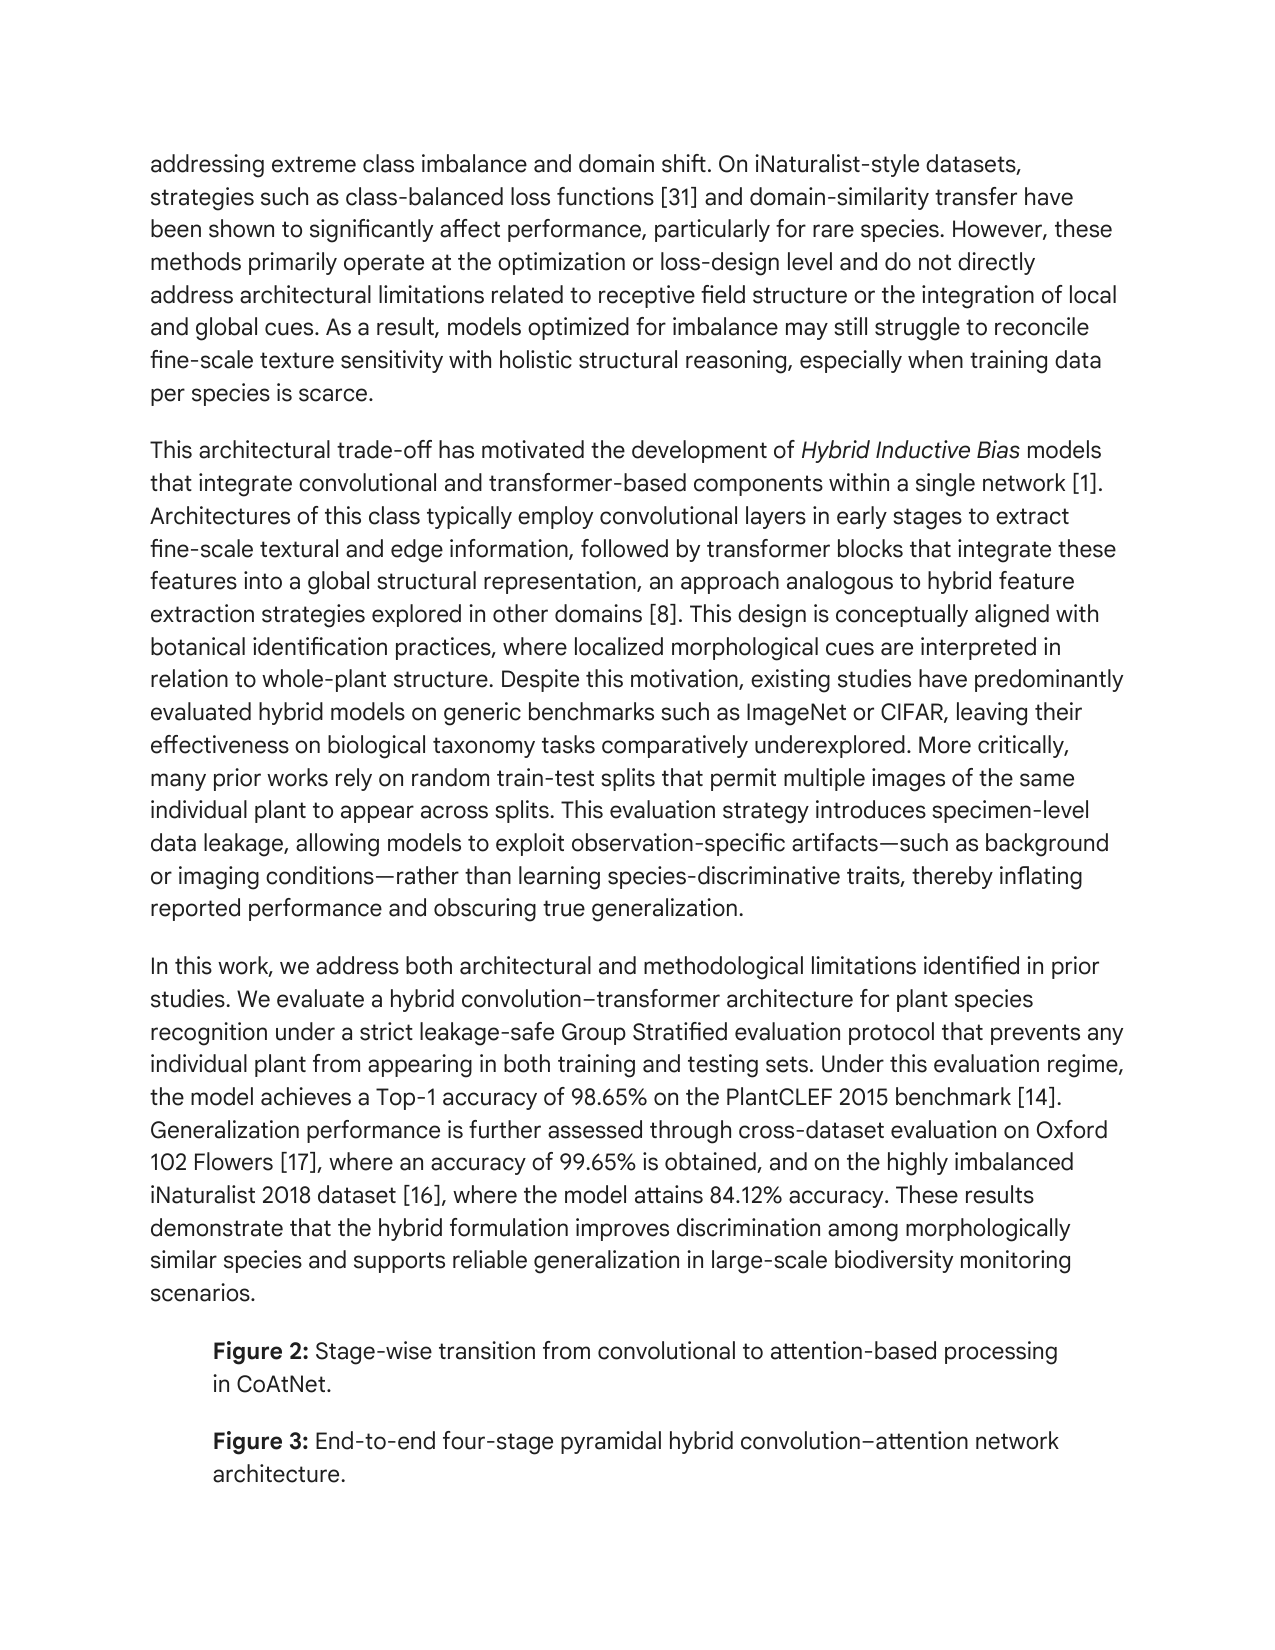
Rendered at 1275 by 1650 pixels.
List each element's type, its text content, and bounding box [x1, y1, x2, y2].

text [150, 150, 1125, 408]
text In this work, we address both architectural and methodological limitations identified in prior studies. We evaluate a hybrid convolution–transformer architecture for plant species recognition under a strict leakage-safe Group Stratified evaluation protocol that prevents any individual plant from appearing in both training and testing sets. Under this evaluation regime, the model achieves a Top-1 accuracy of 98.65% on the PlantCLEF 2015 benchmark [14]. Generalization performance is further assessed through cross-dataset evaluation on Oxford 102 Flowers [17], where an accuracy of 99.65% is obtained, and on the highly imbalanced iNaturalist 2018 dataset [16], where the model attains 84.12% accuracy. These results demonstrate that the hybrid formulation improves discrimination among morphologically similar species and supports reliable generalization in large-scale biodiversity monitoring scenarios. [150, 952, 1125, 1308]
text Figure 2: Stage-wise transition from convolutional to attention-based processing in CoAtNet. [212, 1337, 1062, 1398]
text Figure 3: End-to-end four-stage pyramidal hybrid convolution–attention network architecture. [212, 1427, 1062, 1489]
text This architectural trade-off has motivated the development of Hybrid Inductive Bias models that integrate convolutional and transformer-based components within a single network [1]. Architectures of this class typically employ convolutional layers in early stages to extract fine-scale textural and edge information, followed by transformer blocks that integrate these features into a global structural representation, an approach analogous to hybrid feature extraction strategies explored in other domains [8]. This design is conceptually aligned with botanical identification practices, where localized morphological cues are interpreted in relation to whole-plant structure. Despite this motivation, existing studies have predominantly evaluated hybrid models on generic benchmarks such as ImageNet or CIFAR, leaving their effectiveness on biological taxonomy tasks comparatively underexplored. More critically, many prior works rely on random train-test splits that permit multiple images of the same individual plant to appear across splits. This evaluation strategy introduces specimen-level data leakage, allowing models to exploit observation-specific artifacts—such as background or imaging conditions—rather than learning species-discriminative traits, thereby inflating reported performance and obscuring true generalization. [150, 437, 1125, 923]
